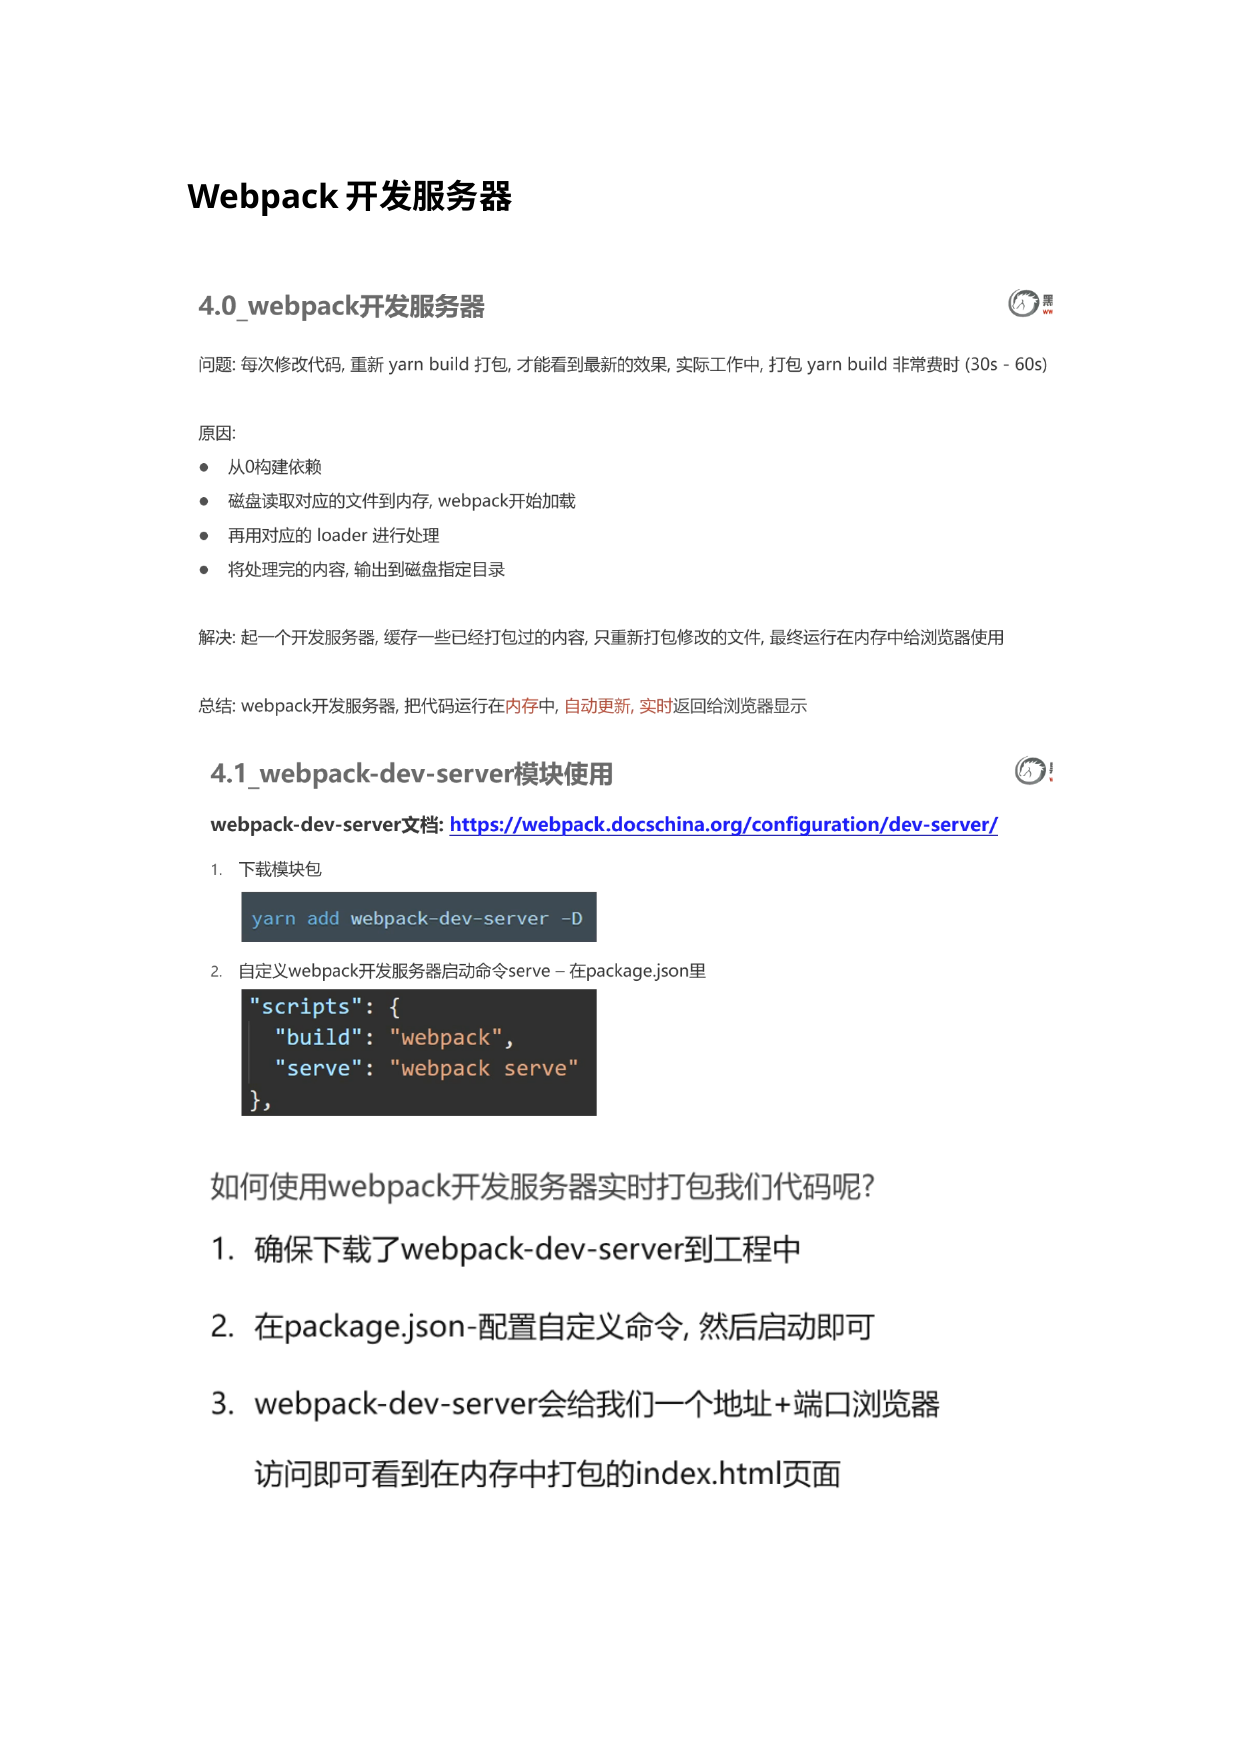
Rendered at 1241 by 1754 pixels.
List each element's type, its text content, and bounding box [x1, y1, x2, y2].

picture [187, 289, 1053, 718]
picture [187, 744, 1053, 1117]
picture [187, 1134, 1053, 1566]
subtitle Webpack开发服务器 [187, 162, 1053, 227]
